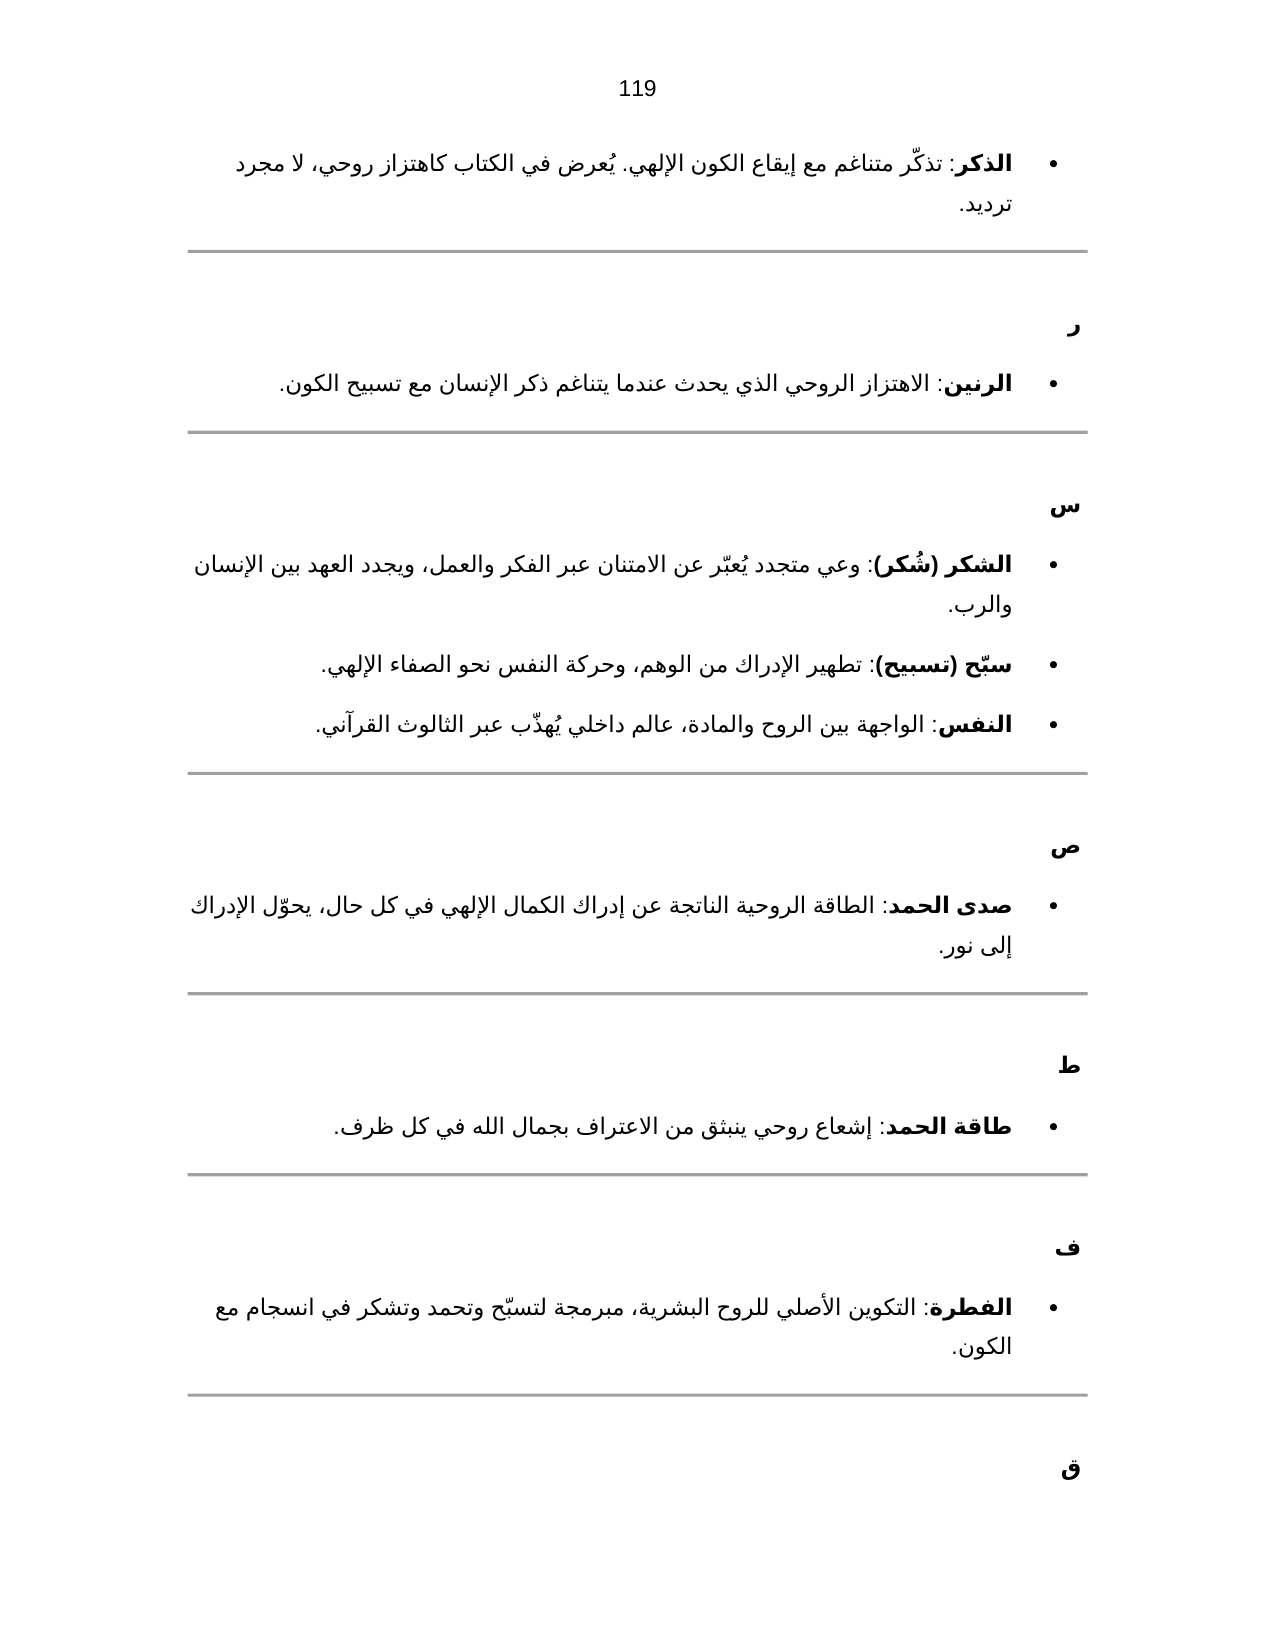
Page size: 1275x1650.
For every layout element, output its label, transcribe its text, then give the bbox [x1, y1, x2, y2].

list طاقة الحمد: إشعاع روحي ينبثق من الاعتراف بجمال الله في كل ظرف. [187, 1113, 1050, 1139]
list الرنين: الاهتزاز الروحي الذي يحدث عندما يتناغم ذكر الإنسان مع تسبيح الكون. [187, 370, 1050, 397]
list الشكر (شُكر): وعي متجدد يُعبّر عن الامتنان عبر الفكر والعمل، ويجدد العهد بين الإنسان والرب. [187, 551, 1050, 617]
list الذكر: تذكّر متناغم مع إيقاع الكون الإلهي. يُعرض في الكتاب كاهتزاز روحي، لا مجرد ترديد. [187, 150, 1050, 216]
text ر [187, 310, 1087, 336]
text ق [187, 1454, 1087, 1480]
text س [187, 491, 1087, 517]
list الفطرة: التكوين الأصلي للروح البشرية، مبرمجة لتسبّح وتحمد وتشكر في انسجام مع الكون. [187, 1294, 1050, 1359]
list النفس: الواجهة بين الروح والمادة، عالم داخلي يُهذّب عبر الثالوث القرآني. [187, 711, 1050, 738]
text ف [187, 1233, 1087, 1260]
list سبّح (تسبيح): تطهير الإدراك من الوهم، وحركة النفس نحو الصفاء الإلهي. [187, 651, 1050, 677]
list صدى الحمد: الطاقة الروحية الناتجة عن إدراك الكمال الإلهي في كل حال، يحوّل الإدراك إلى نور. [187, 892, 1050, 958]
text ط [187, 1052, 1087, 1079]
text ص [187, 832, 1087, 858]
